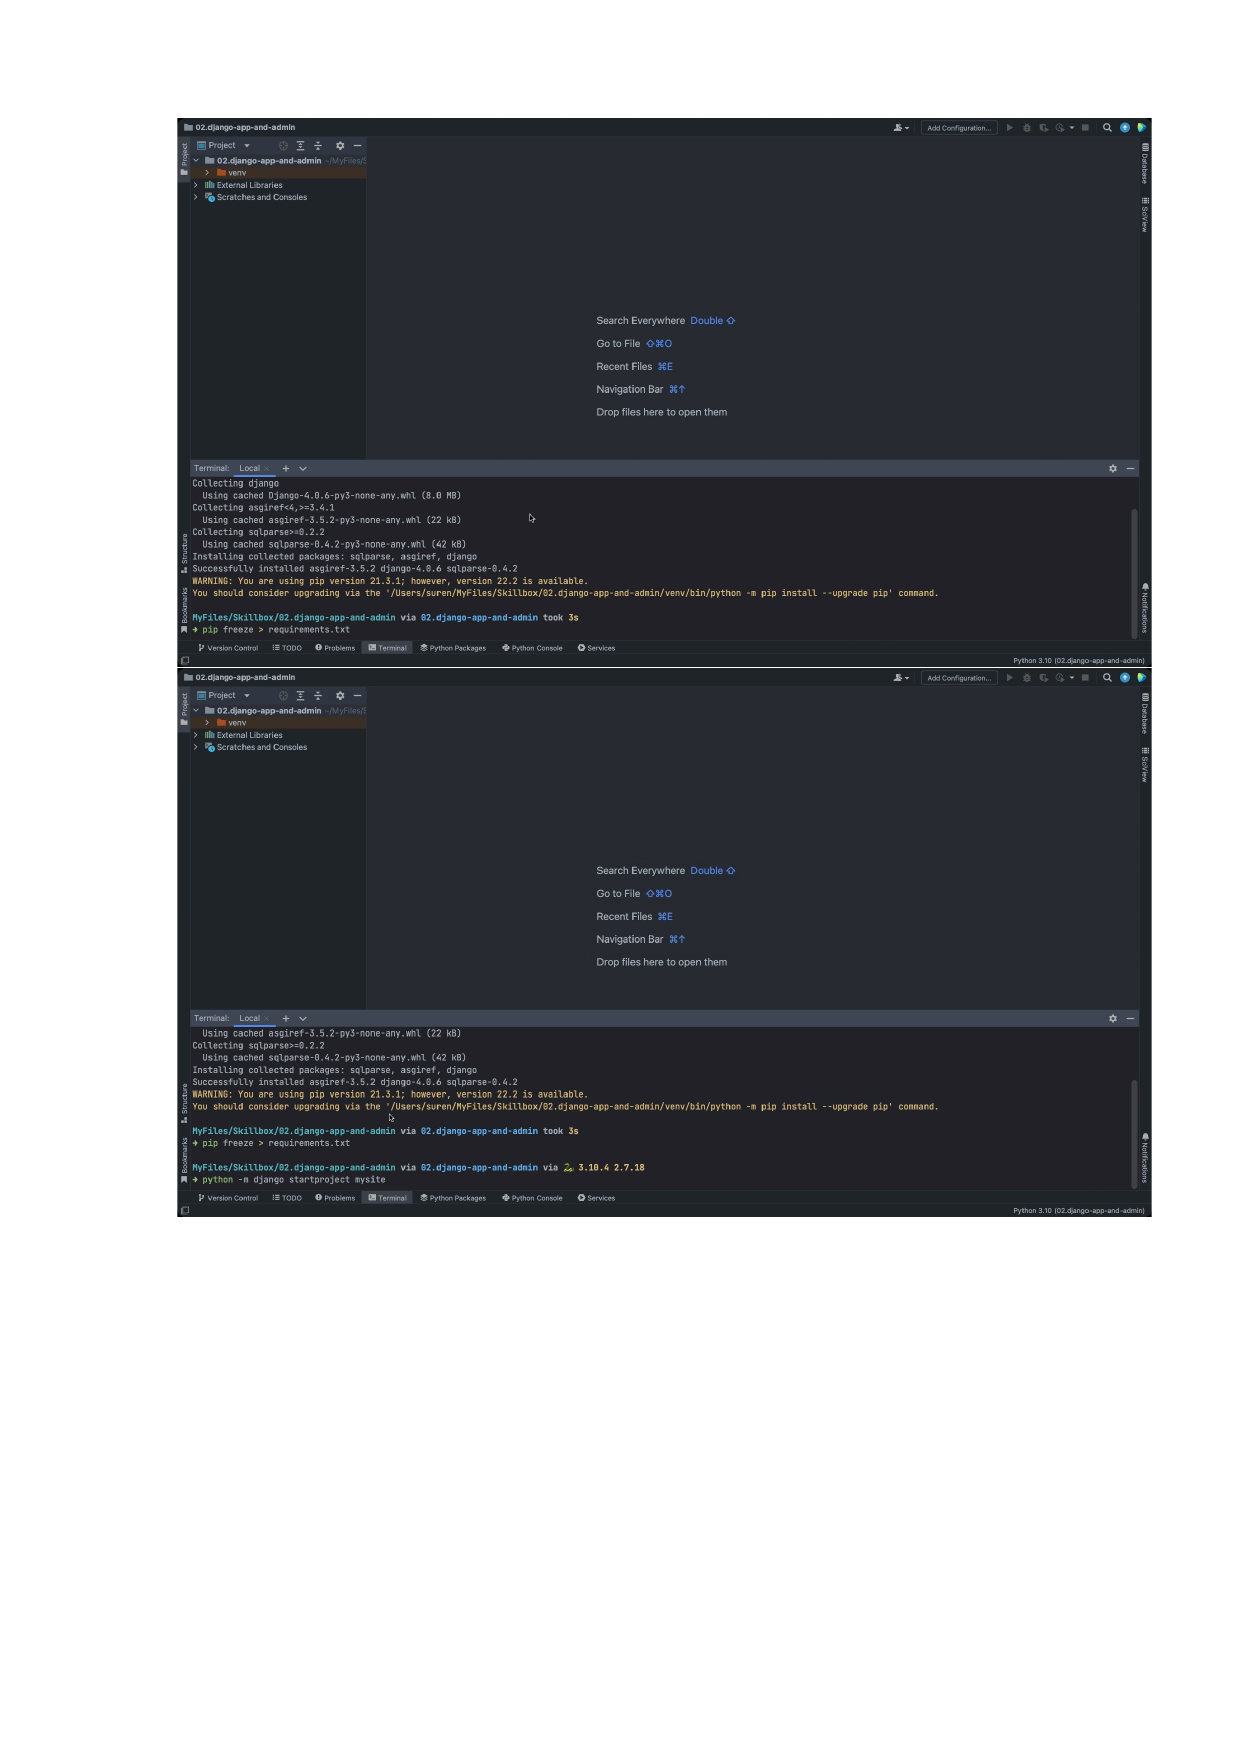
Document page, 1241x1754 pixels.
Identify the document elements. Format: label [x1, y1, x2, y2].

picture [177, 668, 1152, 1217]
picture [177, 118, 1152, 667]
